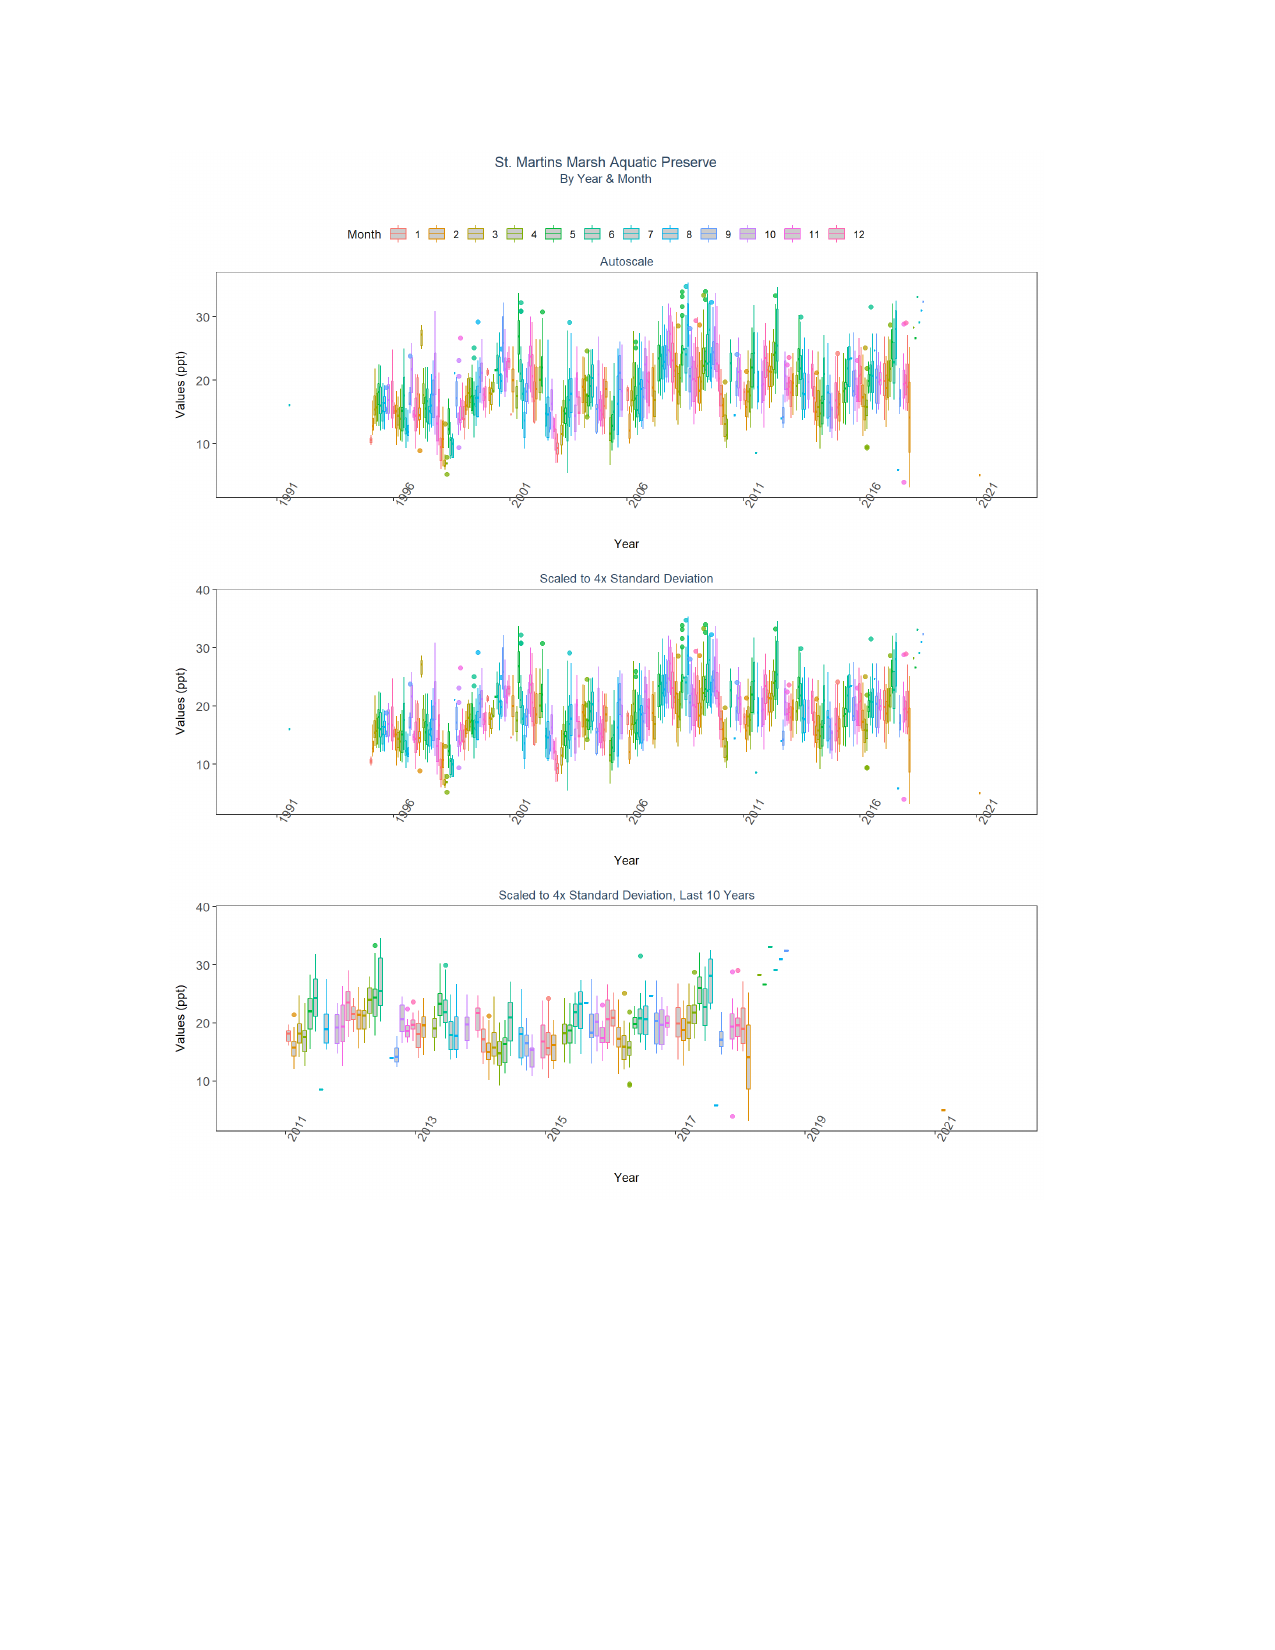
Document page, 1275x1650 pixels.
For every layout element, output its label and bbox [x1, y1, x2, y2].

picture [168, 150, 1044, 1200]
